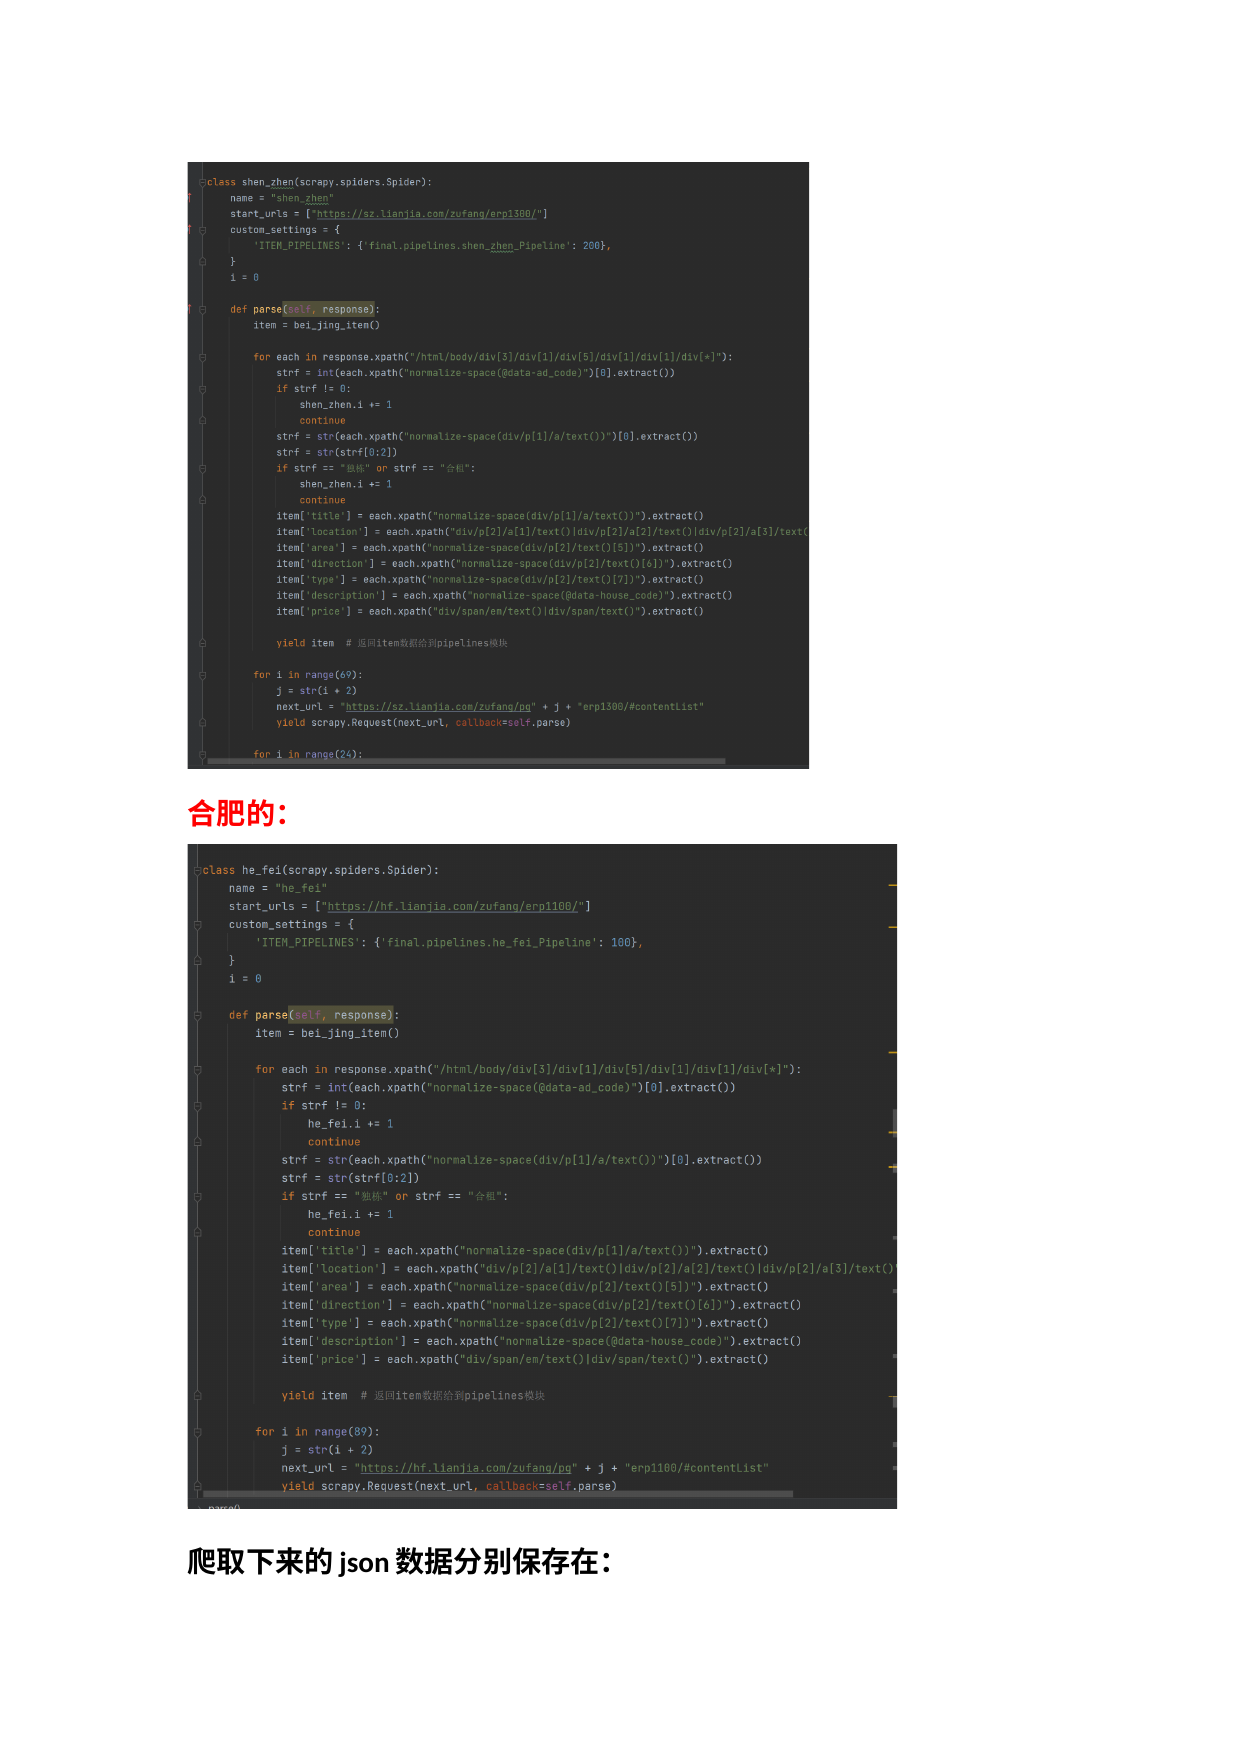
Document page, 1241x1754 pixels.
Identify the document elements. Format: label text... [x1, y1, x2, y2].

text 合肥的： [187, 779, 1053, 844]
text 爬取下来的json数据分别保存在： [187, 1527, 1053, 1592]
picture [187, 844, 898, 1509]
picture [187, 162, 810, 769]
